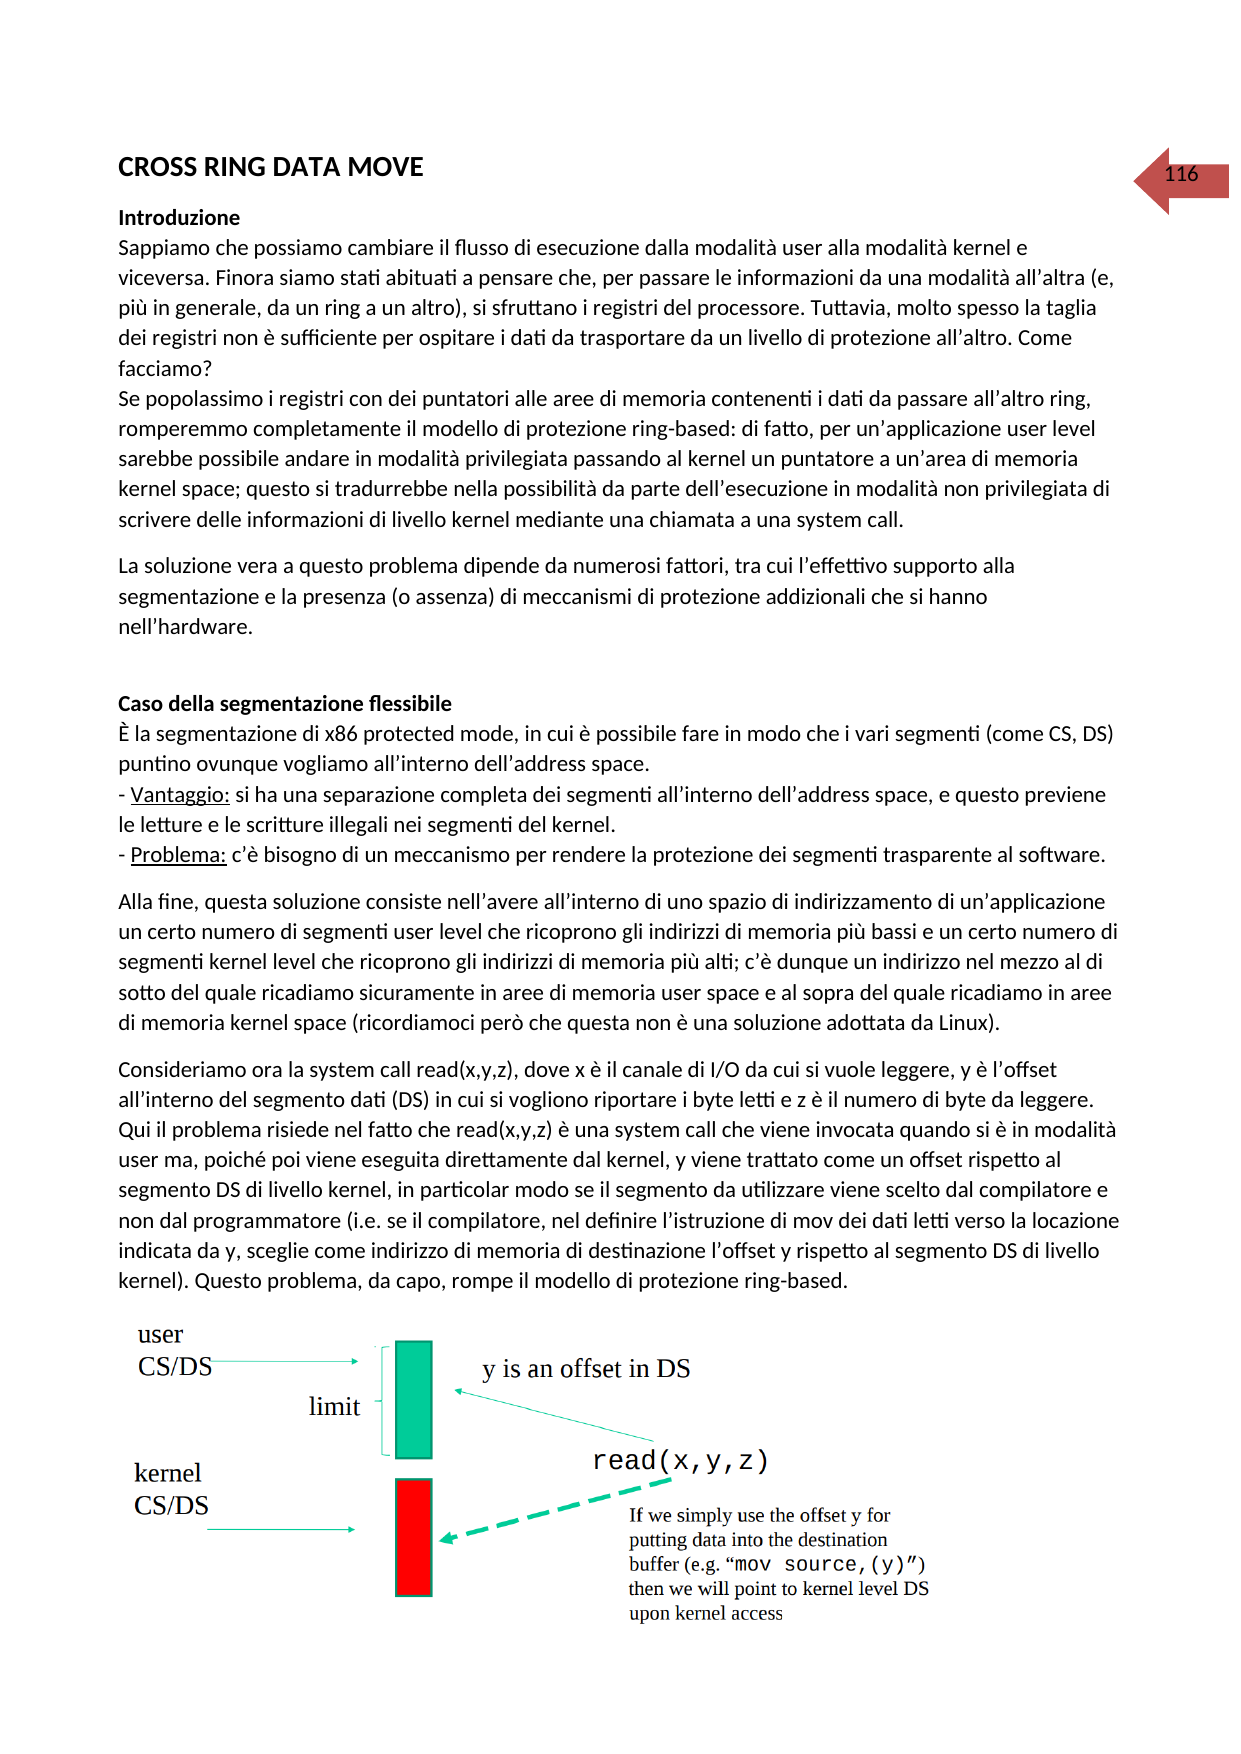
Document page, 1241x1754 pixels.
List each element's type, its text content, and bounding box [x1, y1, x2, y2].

text Caso della segmentazione flessibile È la segmentazione di x86 protected mode, in cui è possibile fare in modo che i vari segmenti (come CS, DS) puntino ovunque vogliamo all’interno dell’address space. - Vantaggio: si ha una separazione completa dei segmenti all’interno dell’address space, e questo previene le letture e le scritture illegali nei segmenti del kernel. - Problema: c’è bisogno di un meccanismo per rendere la protezione dei segmenti trasparente al software. [118, 659, 1122, 868]
text Alla fine, questa soluzione consiste nell’avere all’interno di uno spazio di indirizzamento di un’applicazione un certo numero di segmenti user level che ricoprono gli indirizzi di memoria più bassi e un certo numero di segmenti kernel level che ricoprono gli indirizzi di memoria più alti; c’è dunque un indirizzo nel mezzo al di sotto del quale ricadiamo sicuramente in aree di memoria user space e al sopra del quale ricadiamo in aree di memoria kernel space (ricordiamoci però che questa non è una soluzione adottata da Linux). [118, 887, 1122, 1036]
text Consideriamo ora la system call read(x,y,z), dove x è il canale di I/O da cui si vuole leggere, y è l’offset all’interno del segmento dati (DS) in cui si vogliono riportare i byte letti e z è il numero di byte da leggere. Qui il problema risiede nel fatto che read(x,y,z) è una system call che viene invocata quando si è in modalità user ma, poiché poi viene eseguita direttamente dal kernel, y viene trattato come un offset rispetto al segmento DS di livello kernel, in particolar modo se il segmento da utilizzare viene scelto dal compilatore e non dal programmatore (i.e. se il compilatore, nel definire l’istruzione di mov dei dati letti verso la locazione indicata da y, sceglie come indirizzo di memoria di destinazione l’offset y rispetto al segmento DS di livello kernel). Questo problema, da capo, rompe il modello di protezione ring-based. [118, 1055, 1122, 1294]
text Introduzione Sappiamo che possiamo cambiare il flusso di esecuzione dalla modalità user alla modalità kernel e viceversa. Finora siamo stati abituati a pensare che, per passare le informazioni da una modalità all’altra (e, più in generale, da un ring a un altro), si sfruttano i registri del processore. Tuttavia, molto spesso la taglia dei registri non è sufficiente per ospitare i dati da trasportare da un livello di protezione all’altro. Come facciamo? Se popolassimo i registri con dei puntatori alle aree di memoria contenenti i dati da passare all’altro ring, romperemmo completamente il modello di protezione ring-based: di fatto, per un’applicazione user level sarebbe possibile andare in modalità privilegiata passando al kernel un puntatore a un’area di memoria kernel space; questo si tradurrebbe nella possibilità da parte dell’esecuzione in modalità non privilegiata di scrivere delle informazioni di livello kernel mediante una chiamata a una system call. [118, 203, 1122, 533]
text La soluzione vera a questo problema dipende da numerosi fattori, tra cui l’effettivo supporto alla segmentazione e la presenza (o assenza) di meccanismi di protezione addizionali che si hanno nell’hardware. [118, 552, 1122, 640]
picture [118, 1313, 941, 1636]
text CROSS RING DATA MOVE [118, 148, 1122, 183]
